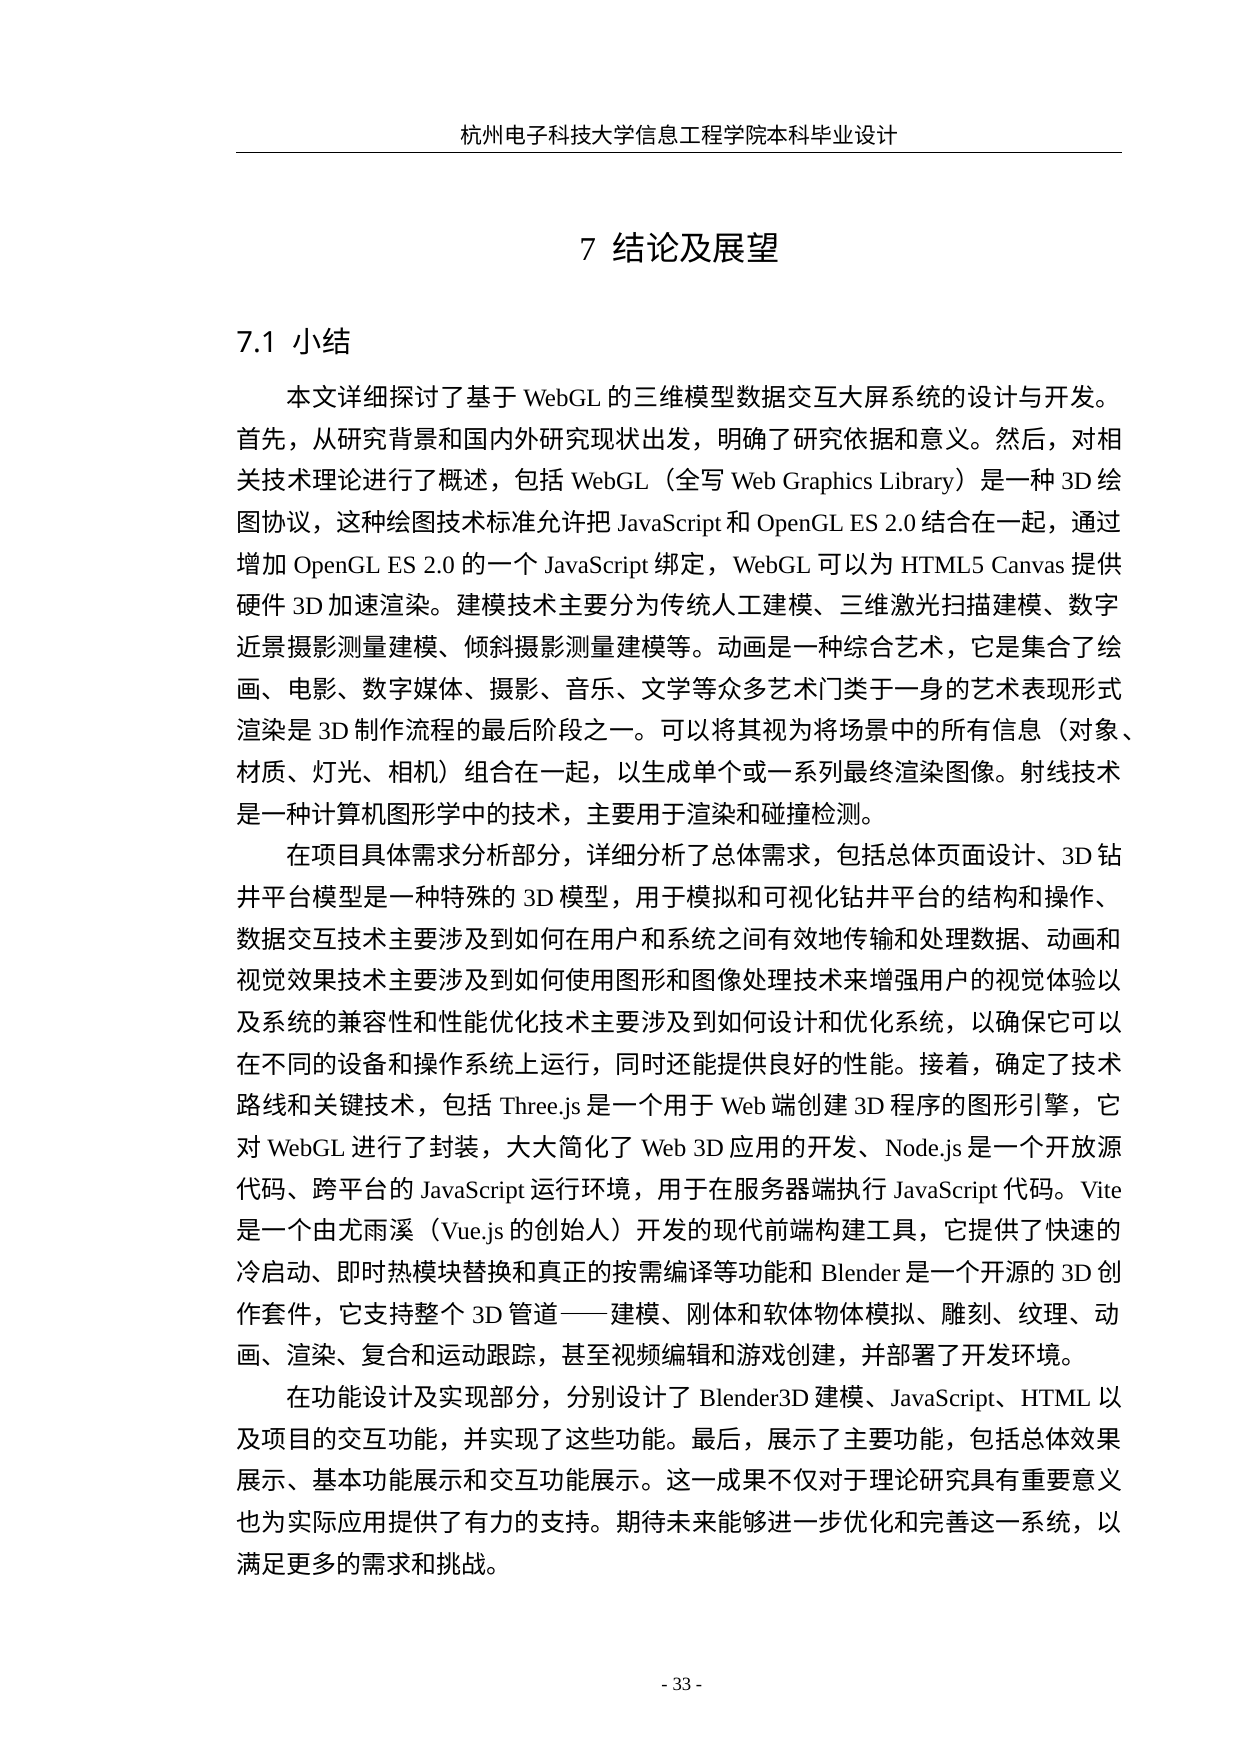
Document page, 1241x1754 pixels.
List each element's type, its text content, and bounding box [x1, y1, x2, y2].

text 在功能设计及实现部分，分别设计了Blender3D建模、JavaScript、HTML以及项目的交互功能，并实现了这些功能。最后，展示了主要功能，包括总体效果展示、基本功能展示和交互功能展示。这一成果不仅对于理论研究具有重要意义，也为实际应用提供了有力的支持。期待未来能够进一步优化和完善这一系统，以满足更多的需求和挑战。 [236, 1373, 1122, 1581]
text 本文详细探讨了基于WebGL的三维模型数据交互大屏系统的设计与开发。首先，从研究背景和国内外研究现状出发，明确了研究依据和意义。然后，对相关技术理论进行了概述，包括WebGL（全写Web Graphics Library）是一种3D绘图协议，这种绘图技术标准允许把JavaScript和OpenGL ES 2.0结合在一起，通过增加OpenGL ES 2.0的一个JavaScript绑定，WebGL可以为HTML5 Canvas提供硬件3D加速渲染。建模技术主要分为传统人工建模、三维激光扫描建模、数字近景摄影测量建模、倾斜摄影测量建模等。动画是一种综合艺术，它是集合了绘画、电影、数字媒体、摄影、音乐、文学等众多艺术门类于一身的艺术表现形式。渲染是3D制作流程的最后阶段之一。可以将其视为将场景中的所有信息（对象、材质、灯光、相机）组合在一起，以生成单个或一系列最终渲染图像。射线技术是一种计算机图形学中的技术，主要用于渲染和碰撞检测。 [236, 373, 1122, 831]
text 在项目具体需求分析部分，详细分析了总体需求，包括总体页面设计、3D钻井平台模型是一种特殊的3D模型，用于模拟和可视化钻井平台的结构和操作、数据交互技术主要涉及到如何在用户和系统之间有效地传输和处理数据、动画和视觉效果技术主要涉及到如何使用图形和图像处理技术来增强用户的视觉体验以及系统的兼容性和性能优化技术主要涉及到如何设计和优化系统，以确保它可以在不同的设备和操作系统上运行，同时还能提供良好的性能。接着，确定了技术路线和关键技术，包括Three.js是一个用于Web端创建3D程序的图形引擎，它对WebGL进行了封装，大大简化了Web 3D应用的开发、Node.js是一个开放源代码、跨平台的JavaScript运行环境，用于在服务器端执行JavaScript代码。Vite是一个由尤雨溪（Vue.js的创始人）开发的现代前端构建工具，它提供了快速的冷启动、即时热模块替换和真正的按需编译等功能和Blender是一个开源的3D创作套件，它支持整个3D管道——建模、刚体和软体物体模拟、雕刻、纹理、动画、渲染、复合和运动跟踪，甚至视频编辑和游戏创建，并部署了开发环境。 [236, 831, 1122, 1373]
subtitle 7 结论及展望 [236, 227, 1122, 269]
subtitle 7.1 小结 [236, 319, 1122, 361]
